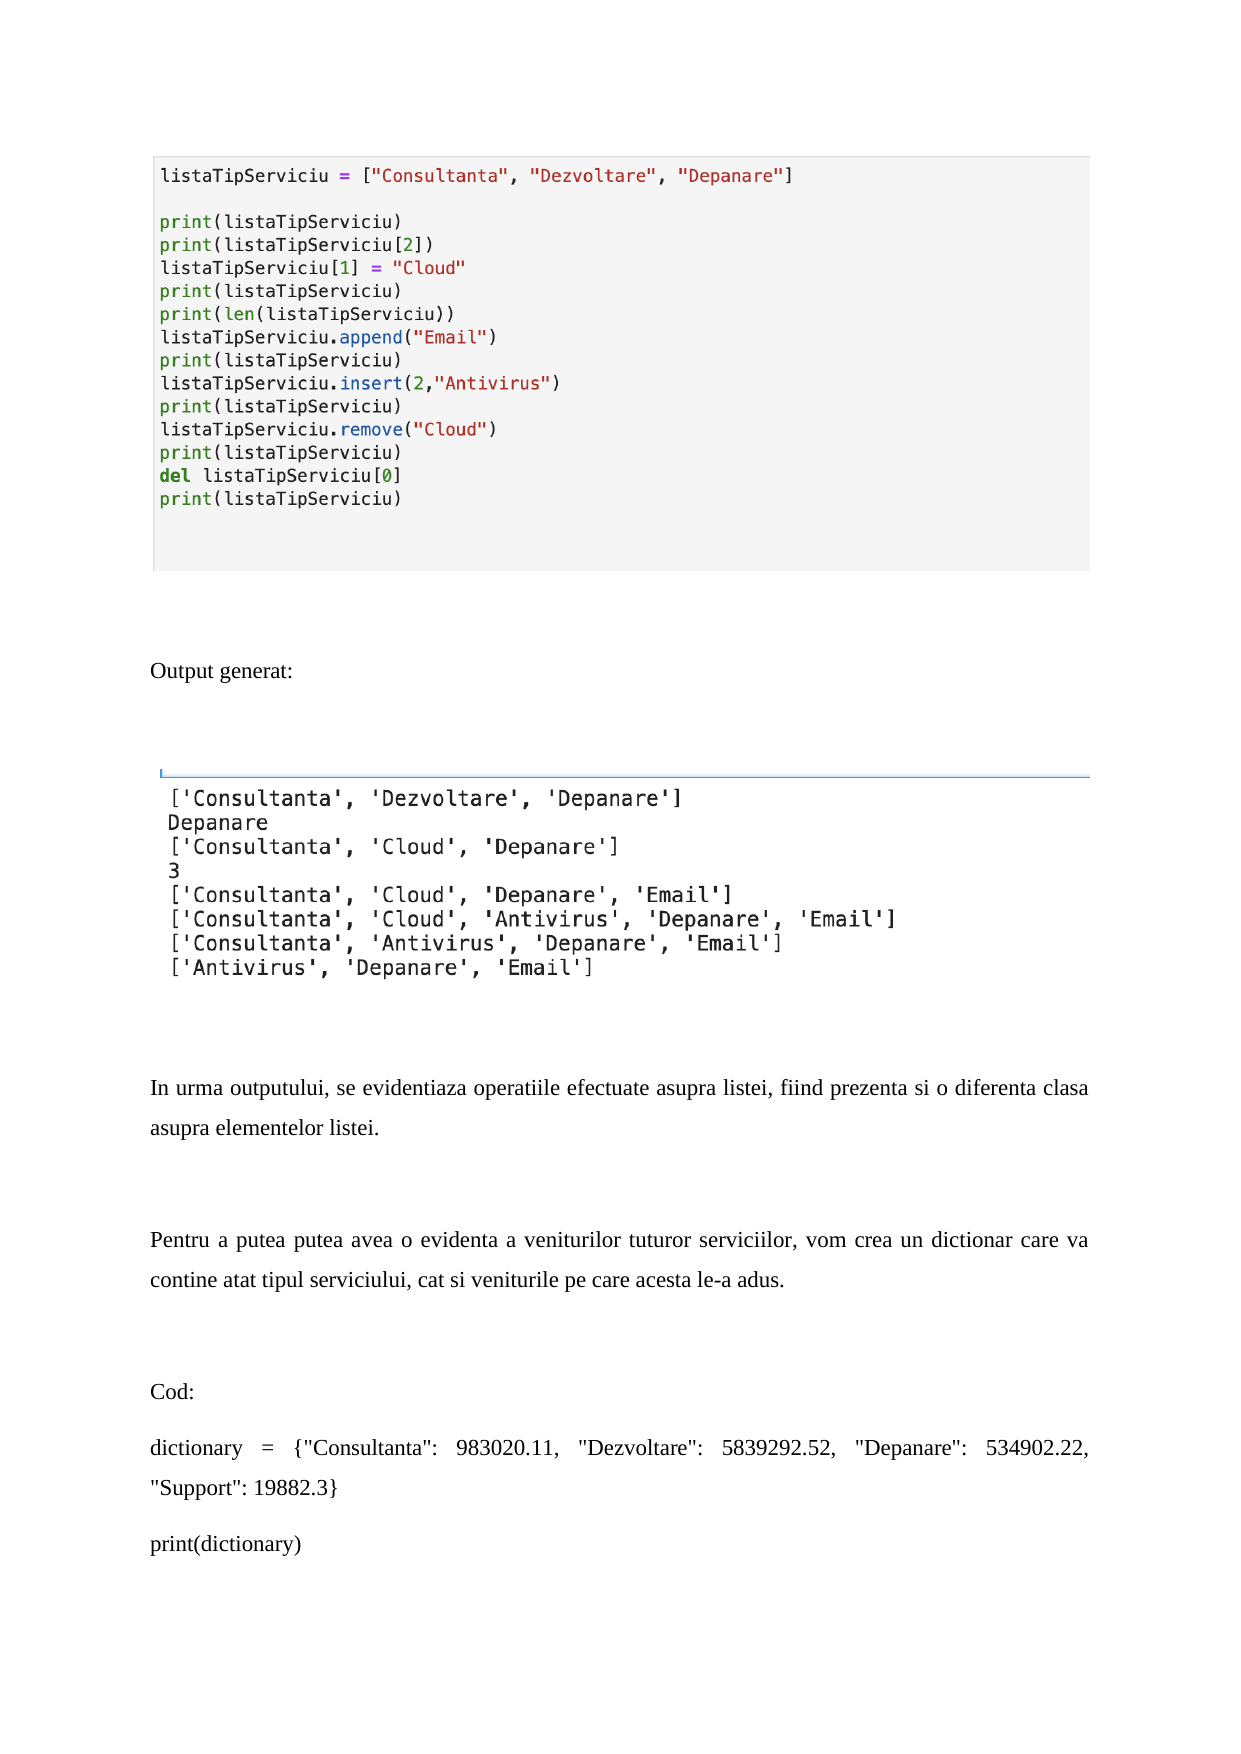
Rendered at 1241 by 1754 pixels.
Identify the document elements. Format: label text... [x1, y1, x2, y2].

text dictionary = {"Consultanta": 983020.11, "Dezvoltare": 5839292.52, "Depanare": 534902.22, "Support": 19882.3} [150, 1434, 1090, 1500]
text In urma outputului, se evidentiaza operatiile efectuate asupra listei, fiind prezenta si o diferenta clasa asupra elementelor listei. [150, 1074, 1090, 1140]
text Pentru a putea putea avea o evidenta a veniturilor tuturor serviciilor, vom crea un dictionar care va contine atat tipul serviciului, cat si veniturile pe care acesta le-a adus. [150, 1226, 1090, 1292]
picture [150, 769, 1091, 988]
picture [150, 150, 1091, 571]
text Cod: [150, 1378, 1090, 1404]
text print(dictionary) [150, 1530, 1090, 1556]
text Output generat: [150, 657, 1090, 683]
